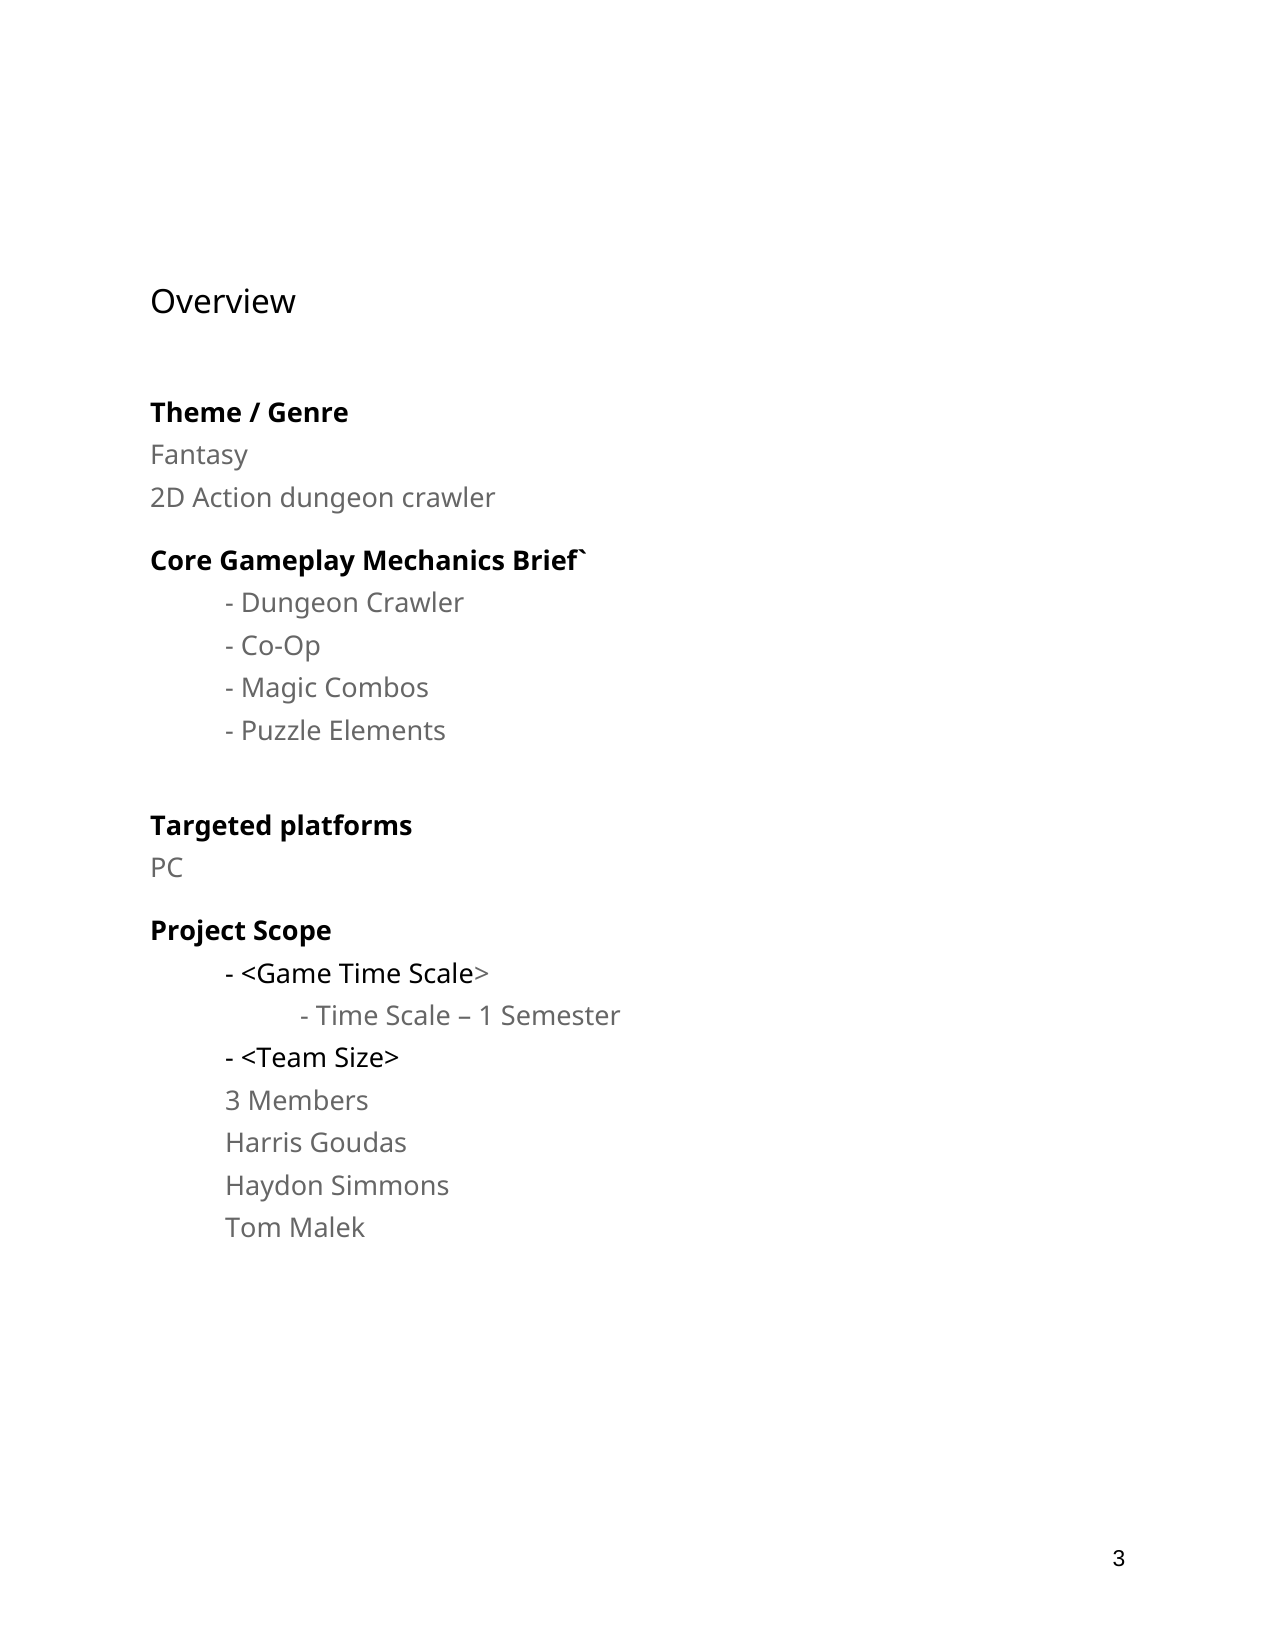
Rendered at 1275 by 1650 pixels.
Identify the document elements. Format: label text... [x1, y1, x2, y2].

subtitle Core Gameplay Mechanics Brief` [150, 541, 1125, 578]
text - Time Scale – 1 Semester [225, 997, 1125, 1033]
text Tom Malek [150, 1208, 1125, 1245]
subtitle Theme / Genre [150, 393, 1125, 430]
text - <Game Time Scale> [150, 954, 1125, 991]
subtitle Overview [150, 278, 1125, 323]
text - Puzzle Elements [150, 711, 1125, 748]
text - Dungeon Crawler [150, 584, 1125, 621]
text - Magic Combos [150, 669, 1125, 706]
text - <Team Size> [150, 1039, 1125, 1076]
subtitle Project Scope [150, 912, 1125, 949]
text 3 Members [150, 1081, 1125, 1118]
text - Co-Op [150, 626, 1125, 663]
text 2D Action dungeon crawler [150, 478, 1125, 515]
text Harris Goudas [150, 1124, 1125, 1161]
subtitle Targeted platforms [150, 806, 1125, 843]
text Haydon Simmons [150, 1166, 1125, 1203]
text Fantasy [150, 436, 1125, 473]
text PC [150, 848, 1125, 885]
